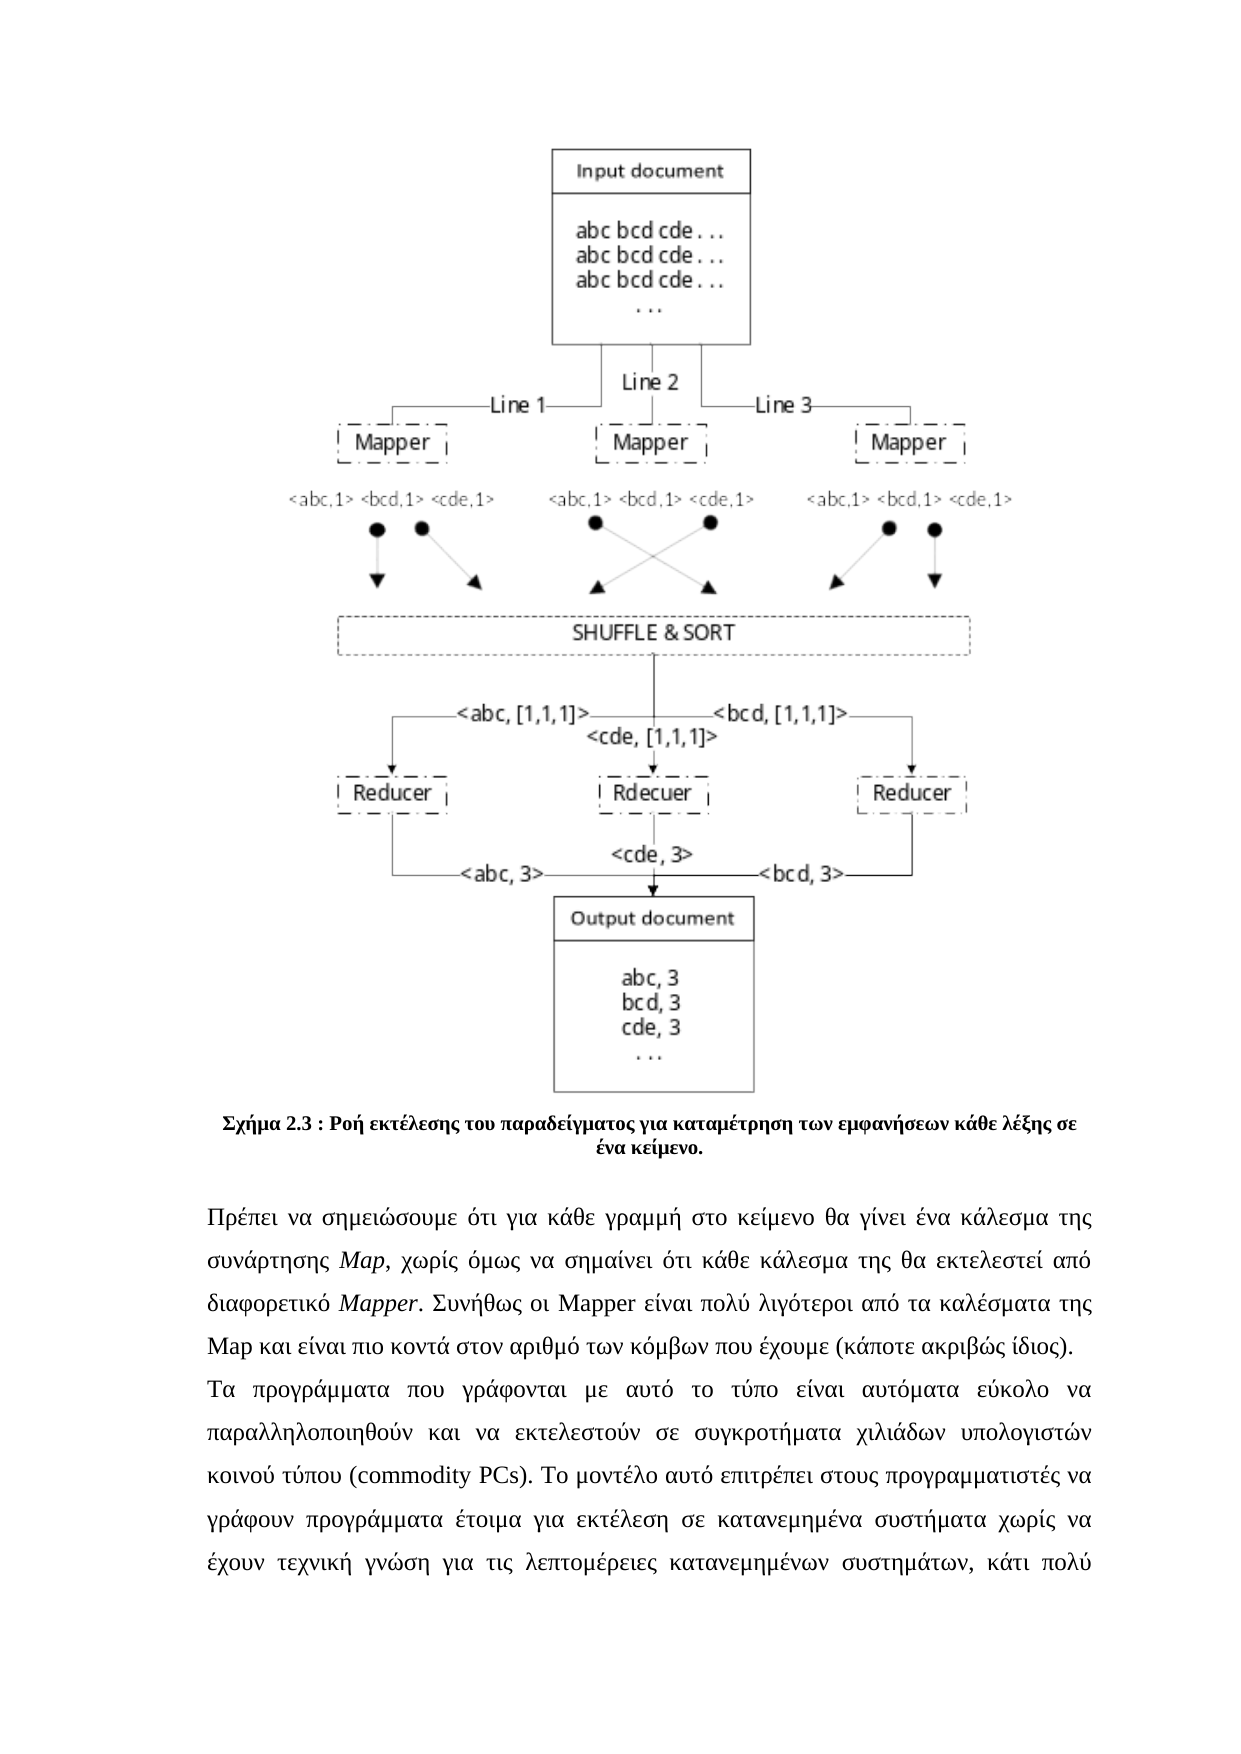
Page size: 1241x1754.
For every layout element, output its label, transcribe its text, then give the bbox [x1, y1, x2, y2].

text Πρέπει να σημειώσουμε ότι για κάθε γραμμή στο κείμενο θα γίνει ένα κάλεσμα της συνάρτησης Map, χωρίς όμως να σημαίνει ότι κάθε κάλεσμα της θα εκτελεστεί από διαφορετικό Mapper. Συνήθως οι Mapper είναι πολύ λιγότεροι από τα καλέσματα της Map και είναι πιο κοντά στον αριθμό των κόμβων που έχουμε (κάποτε ακριβώς ίδιος). [207, 1202, 1092, 1360]
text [207, 1374, 1092, 1576]
